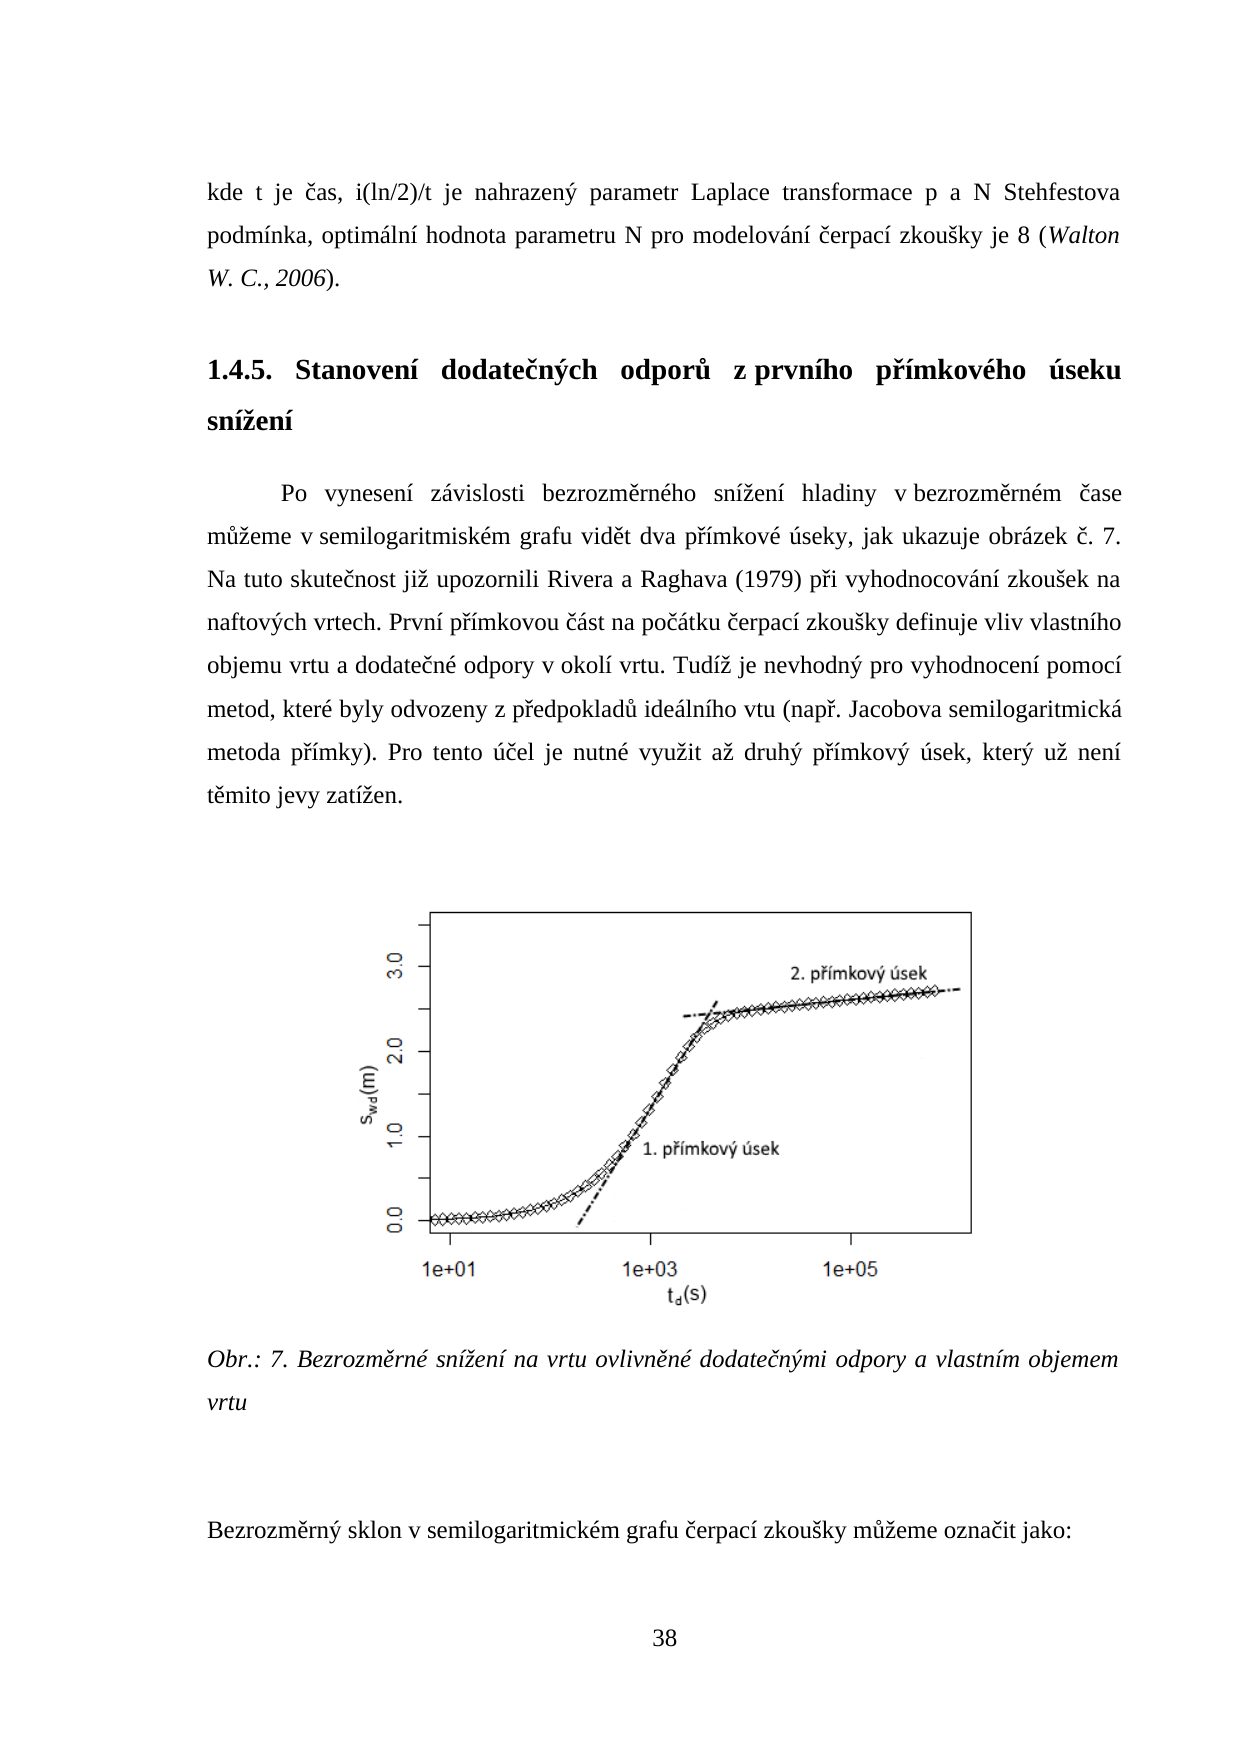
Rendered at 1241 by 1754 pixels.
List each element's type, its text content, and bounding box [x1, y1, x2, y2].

text Obr.: 7. Bezrozměrné snížení na vrtu ovlivněné dodatečnými odpory a vlastním objemem vrtu [207, 1344, 1122, 1416]
text Po vynesení závislosti bezrozměrného snížení hladiny v bezrozměrném čase můžeme v semilogaritmiském grafu vidět dva přímkové úseky, jak ukazuje obrázek č. 7. Na tuto skutečnost již upozornili Rivera a Raghava (1979) při vyhodnocování zkoušek na naftových vrtech. První přímkovou část na počátku čerpací zkoušky definuje vliv vlastního objemu vrtu a dodatečné odpory v okolí vrtu. Tudíž je nevhodný pro vyhodnocení pomocí metod, které byly odvozeny z předpokladů ideálního vtu (např. Jacobova semilogaritmická metoda přímky). Pro tento účel je nutné využit až druhý přímkový úsek, který už není těmito jevy zatížen. [207, 478, 1122, 809]
text Bezrozměrný sklon v semilogaritmickém grafu čerpací zkoušky můžeme označit jako: [207, 1515, 1122, 1544]
text kde t je čas, i(ln/2)/t je nahrazený parametr Laplace transformace p a N Stehfestova podmínka, optimální hodnota parametru N pro modelování čerpací zkoušky je 8 (Walton W. C., 2006). [207, 177, 1122, 292]
picture [352, 907, 977, 1309]
subtitle 1.4.5. Stanovení dodatečných odporů z prvního přímkového úseku snížení [207, 352, 1122, 436]
